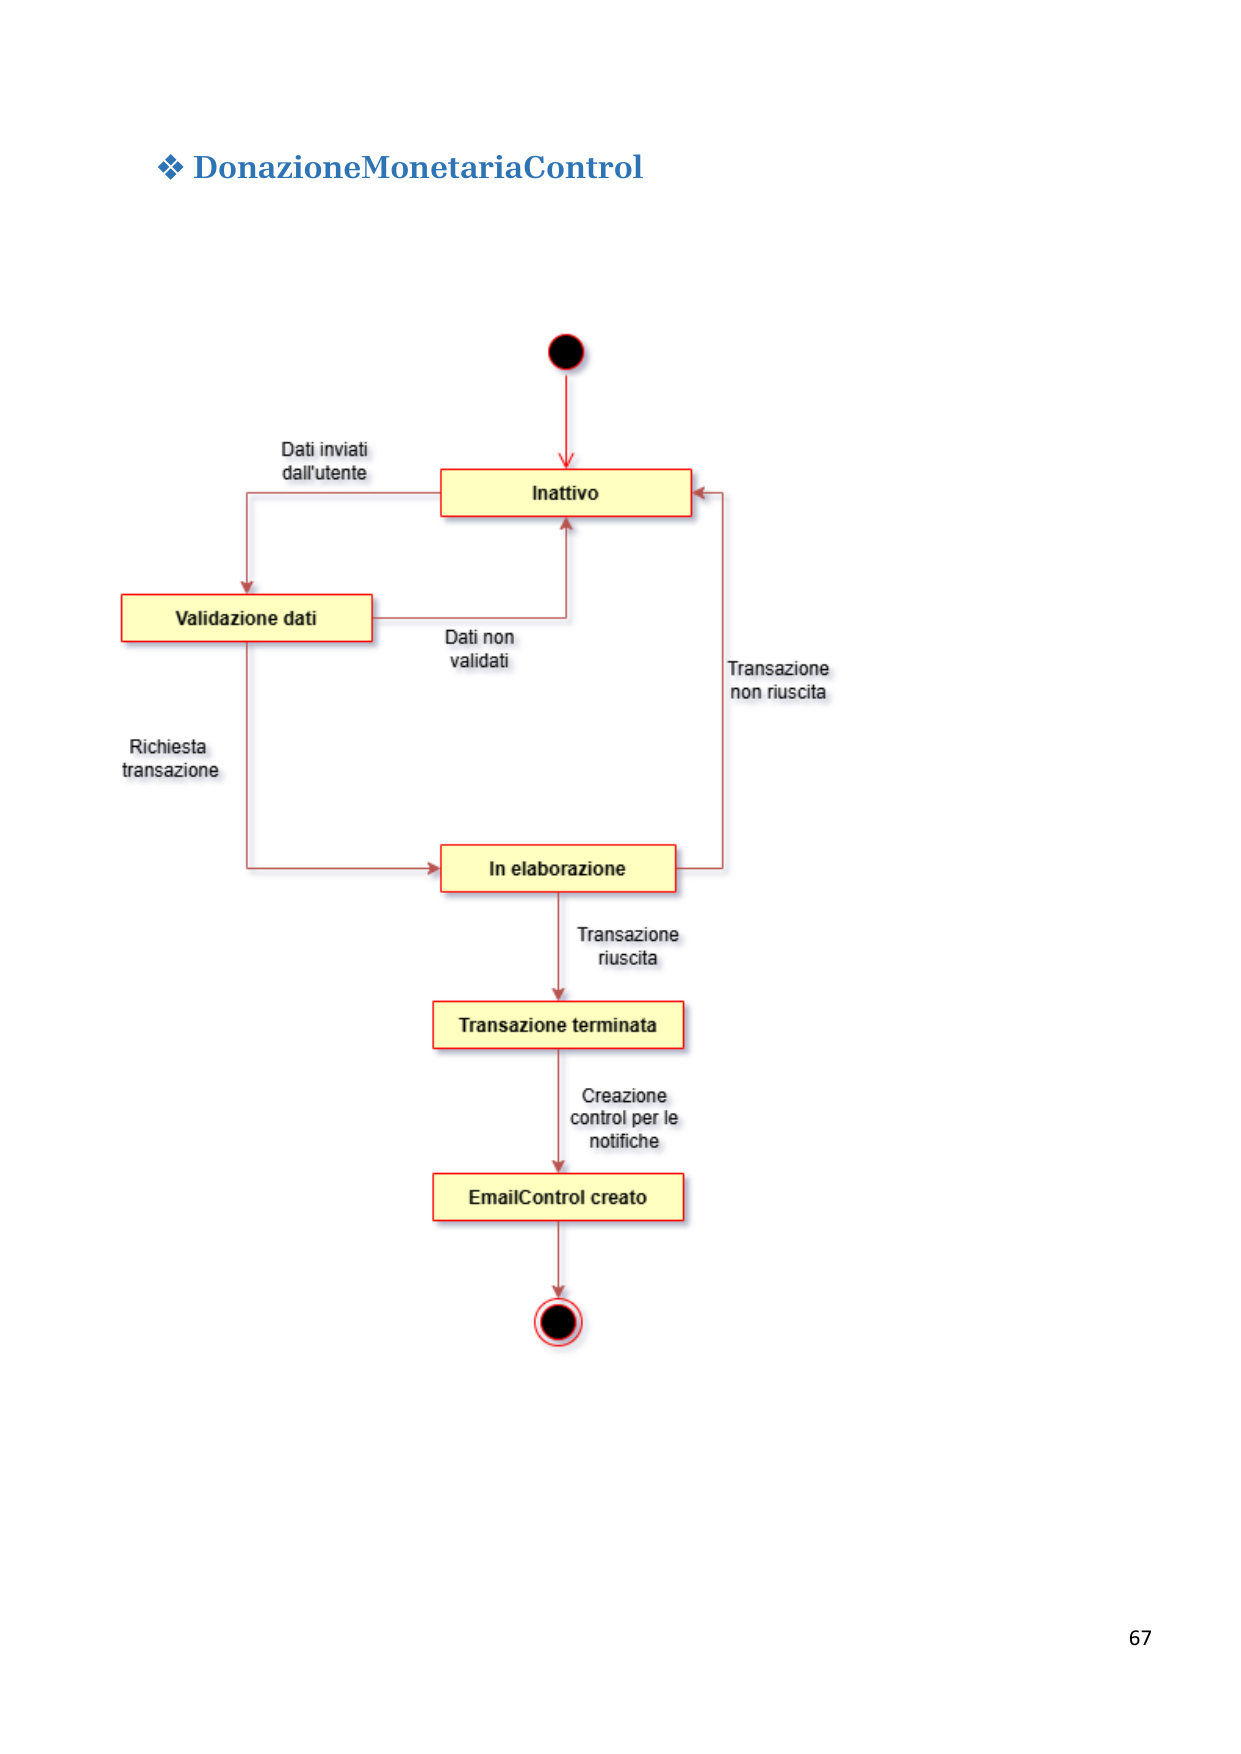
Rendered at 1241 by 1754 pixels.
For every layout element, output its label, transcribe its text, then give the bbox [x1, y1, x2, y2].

list DonazioneMonetariaControl [156, 148, 1152, 188]
picture [118, 328, 849, 1364]
